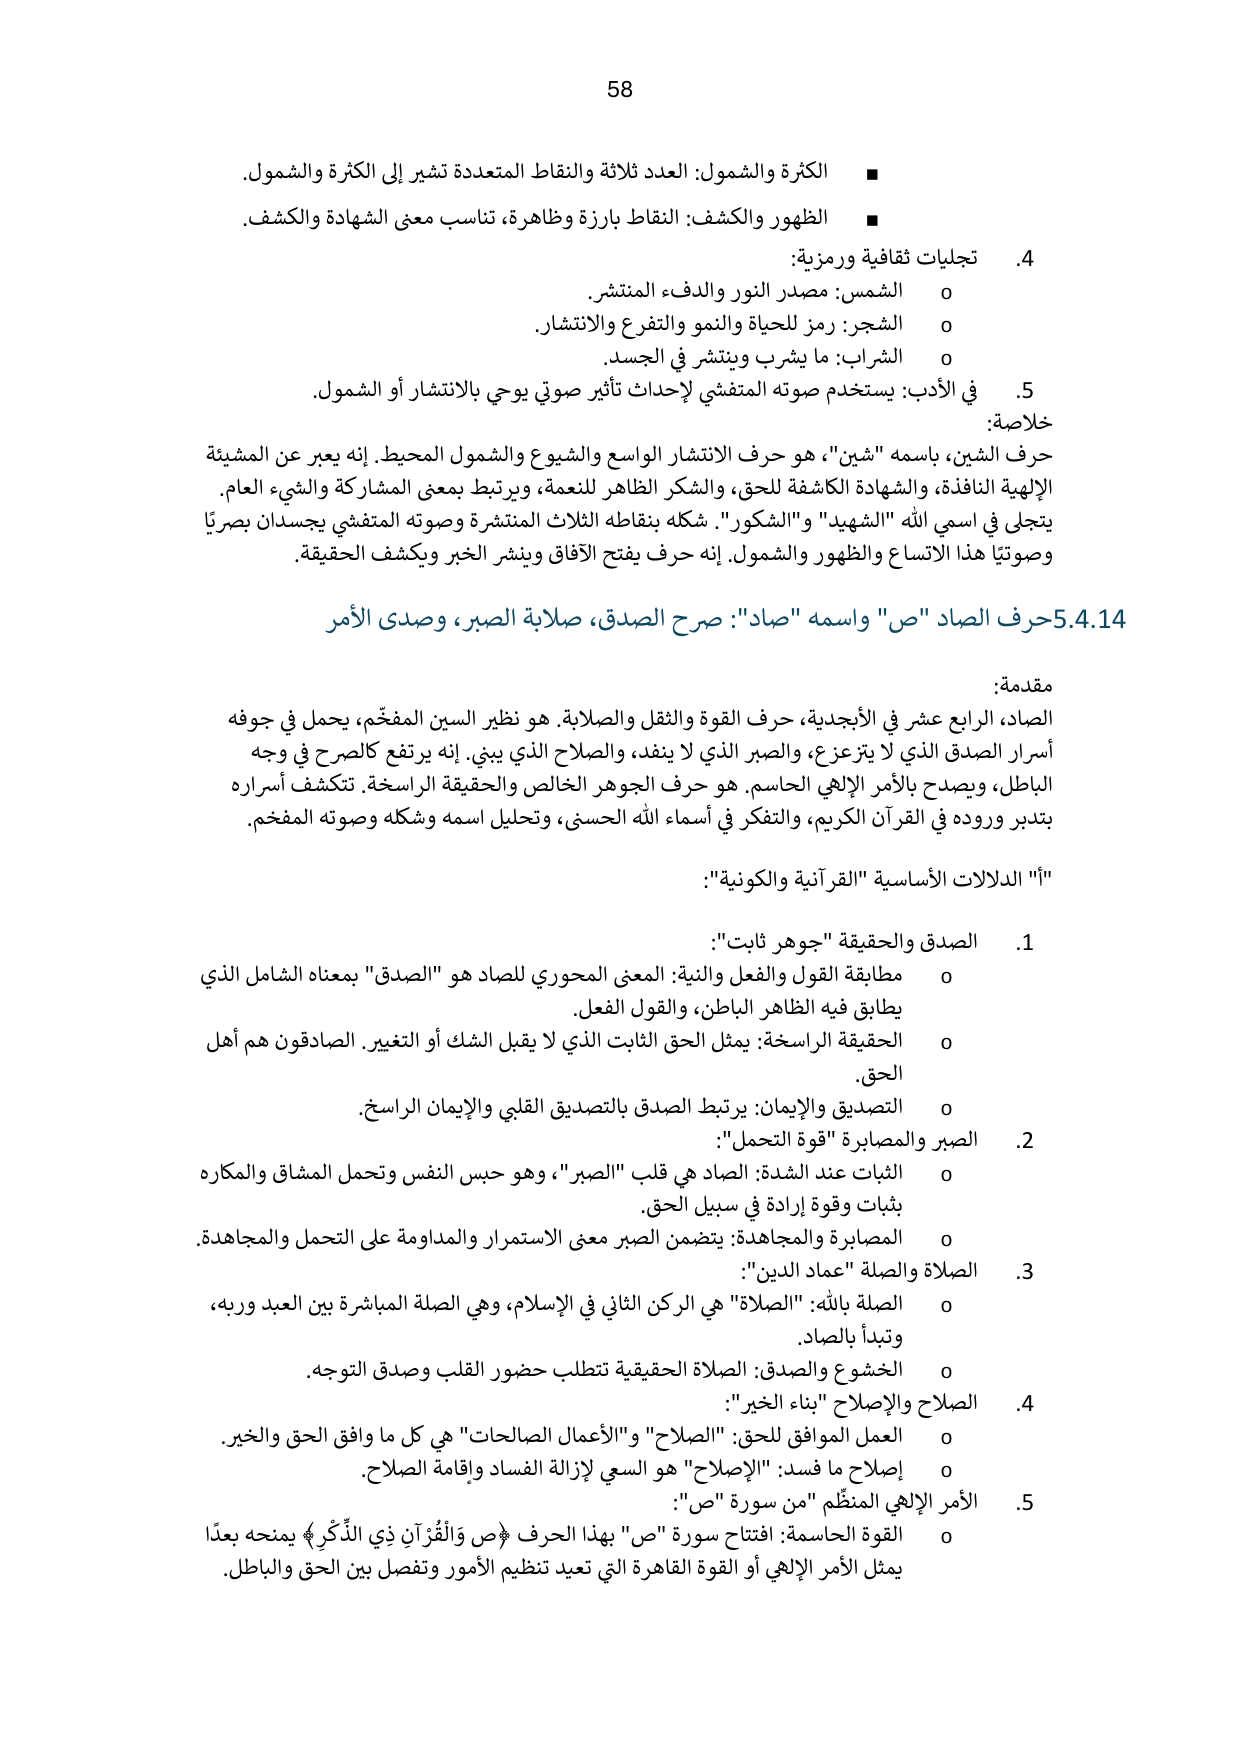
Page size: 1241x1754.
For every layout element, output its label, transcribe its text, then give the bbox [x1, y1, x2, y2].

text مقدمة: الصاد، الرابع عشر في الأبجدية، حرف القوة والثقل والصلابة. هو نظير السين المفخّم، يحمل في جوفه أسرار الصدق الذي لا يتزعزع، والصبر الذي لا ينفد، والصلاح الذي يبني. إنه يرتفع كالصرح في وجه الباطل، ويصدح بالأمر الإلهي الحاسم. هو حرف الجوهر الخالص والحقيقة الراسخة. تتكشف أسراره بتدبر وروده في القرآن الكريم، والتفكر في أسماء الله الحسنى، وتحليل اسمه وشكله وصوته المفخم. [187, 671, 1053, 833]
list الشراب: ما يشرب وينتشر في الجسد. [187, 341, 940, 371]
list الصلة بالله: "الصلاة" هي الركن الثاني في الإسلام، وهي الصلة المباشرة بين العبد وربه، وتبدأ بالصاد. [187, 1288, 940, 1352]
list الصدق والحقيقة "جوهر ثابت": [187, 926, 1015, 957]
list الحقيقة الراسخة: يمثل الحق الثابت الذي لا يقبل الشك أو التغيير. الصادقون هم أهل الحق. [187, 1025, 940, 1088]
list في الأدب: يستخدم صوته المتفشي لإحداث تأثير صوتي يوحي بالانتشار أو الشمول. [187, 374, 1015, 404]
list مطابقة القول والفعل والنية: المعنى المحوري للصاد هو "الصدق" بمعناه الشامل الذي يطابق فيه الظاهر الباطن، والقول الفعل. [187, 959, 940, 1023]
list الصلاح والإصلاح "بناء الخير": [187, 1387, 1015, 1418]
list الصلاة والصلة "عماد الدين": [187, 1256, 1015, 1286]
list الشمس: مصدر النور والدفء المنتشر. [187, 275, 940, 306]
list القوة الحاسمة: افتتاح سورة "ص" بهذا الحرف ﴿ص وَالْقُرْآنِ ذِي الذِّكْرِ﴾ يمنحه بعدًا يمثل الأمر الإلهي أو القوة القاهرة التي تعيد تنظيم الأمور وتفصل بين الحق والباطل. [187, 1519, 940, 1582]
list التصديق والإيمان: يرتبط الصدق بالتصديق القلبي والإيمان الراسخ. [187, 1091, 940, 1121]
list الظهور والكشف: النقاط بارزة وظاهرة، تناسب معنى الشهادة والكشف. [187, 196, 865, 239]
list الصبر والمصابرة "قوة التحمل": [187, 1124, 1015, 1154]
list الخشوع والصدق: الصلاة الحقيقية تتطلب حضور القلب وصدق التوجه. [187, 1354, 940, 1385]
text "أ" الدلالات الأساسية "القرآنية والكونية": [187, 864, 1053, 895]
list تجليات ثقافية ورمزية: [187, 242, 1015, 273]
list الشجر: رمز للحياة والنمو والتفرع والانتشار. [187, 308, 940, 338]
list الكثرة والشمول: العدد ثلاثة والنقاط المتعددة تشير إلى الكثرة والشمول. [187, 150, 865, 193]
text خلاصة: حرف الشين، باسمه "شين"، هو حرف الانتشار الواسع والشيوع والشمول المحيط. إنه يعبر عن المشيئة الإلهية النافذة، والشهادة الكاشفة للحق، والشكر الظاهر للنعمة، ويرتبط بمعنى المشاركة والشيء العام. يتجلى في اسمي الله "الشهيد" و"الشكور". شكله بنقاطه الثلاث المنتشرة وصوته المتفشي يجسدان بصريًا وصوتيًا هذا الاتساع والظهور والشمول. إنه حرف يفتح الآفاق وينشر الخبر ويكشف الحقيقة. [187, 407, 1053, 569]
list الثبات عند الشدة: الصاد هي قلب "الصبر"، وهو حبس النفس وتحمل المشاق والمكاره بثبات وقوة إرادة في سبيل الحق. [187, 1157, 940, 1220]
list إصلاح ما فسد: "الإصلاح" هو السعي لإزالة الفساد وإقامة الصلاح. [187, 1453, 940, 1483]
list المصابرة والمجاهدة: يتضمن الصبر معنى الاستمرار والمداومة على التحمل والمجاهدة. [187, 1223, 940, 1253]
list العمل الموافق للحق: "الصلاح" و"الأعمال الصالحات" هي كل ما وافق الحق والخير. [187, 1420, 940, 1451]
list الأمر الإلهي المنظِّم "من سورة "ص": [187, 1486, 1015, 1516]
subtitle حرف الصاد "ص" واسمه "صاد": صرح الصدق، صلابة الصبر، وصدى الأمر [187, 600, 1053, 636]
